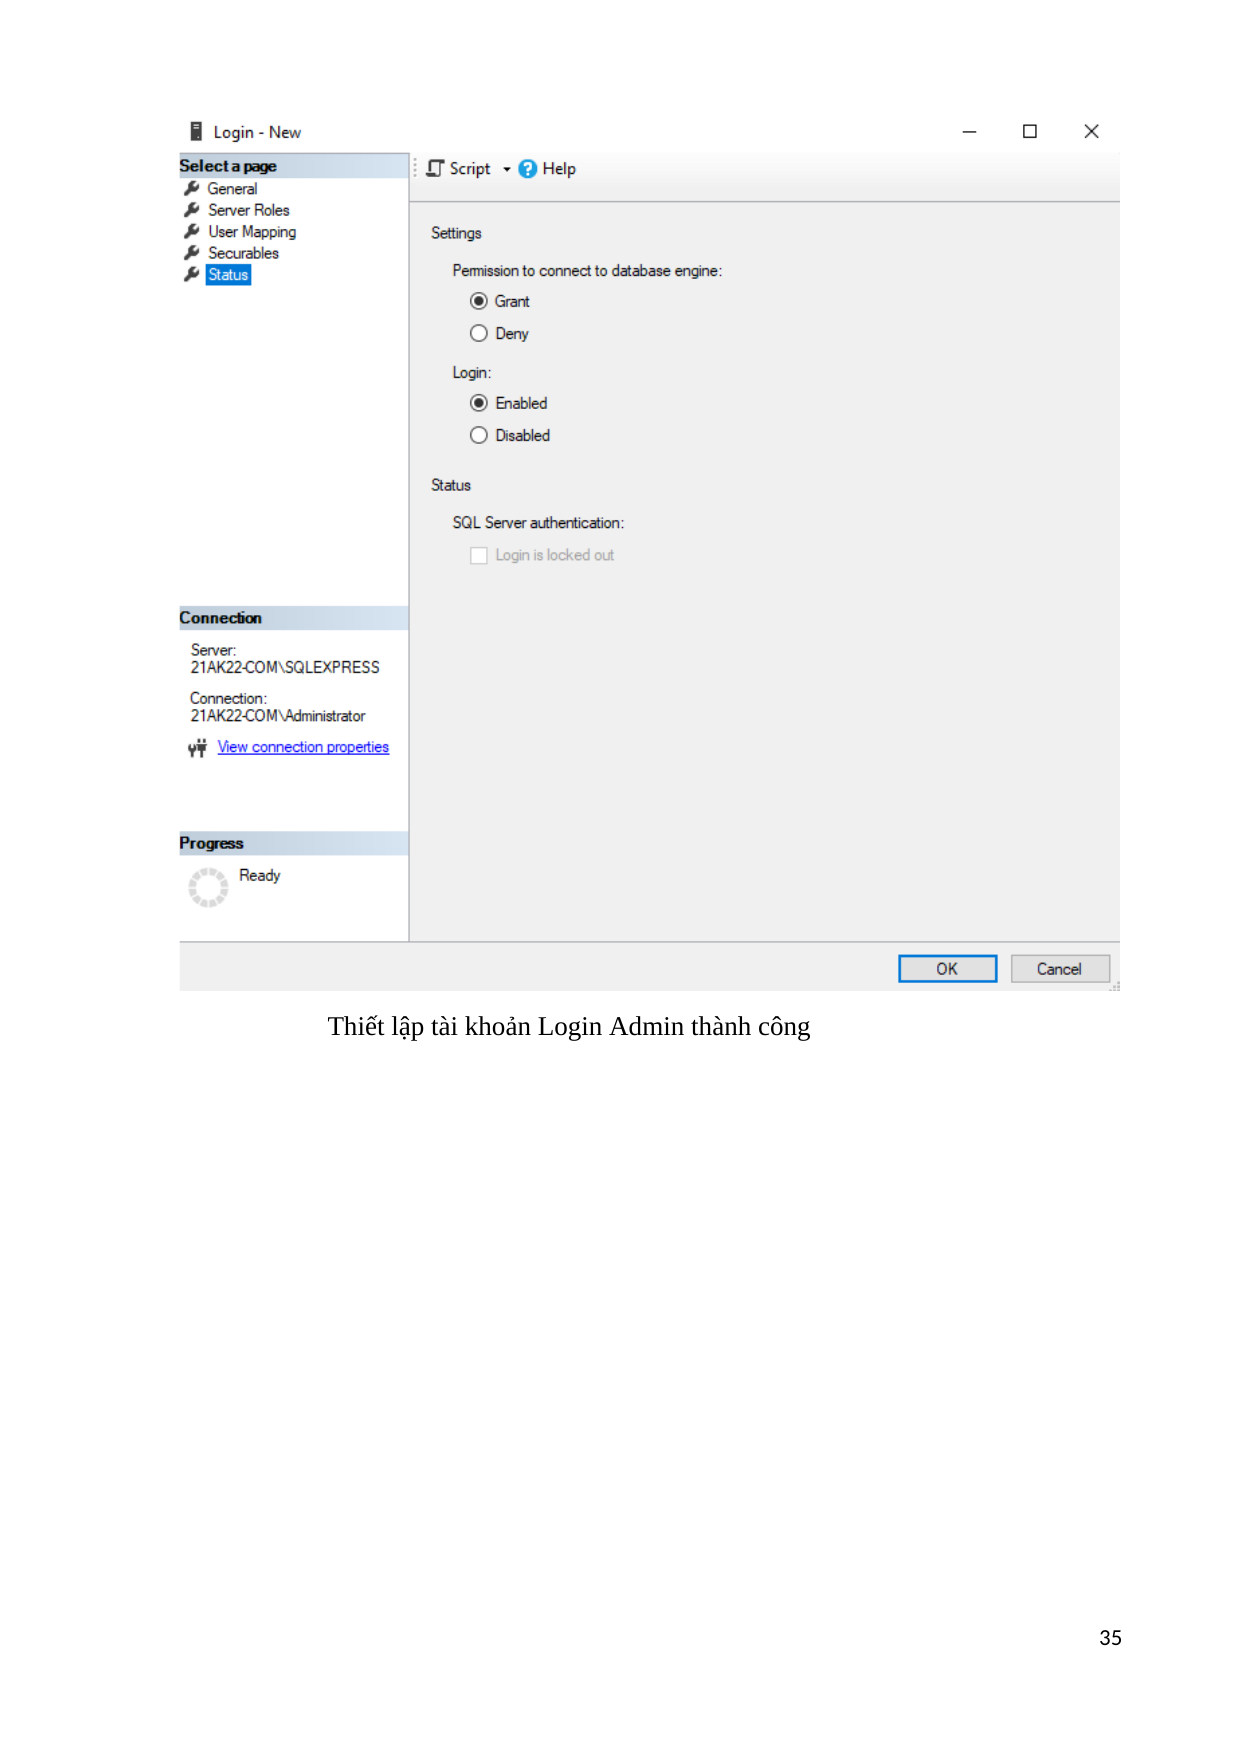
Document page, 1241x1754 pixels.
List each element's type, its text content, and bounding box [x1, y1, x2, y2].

picture [179, 118, 1120, 991]
text Thiết lập tài khoản Login Admin thành công [327, 1010, 1122, 1041]
